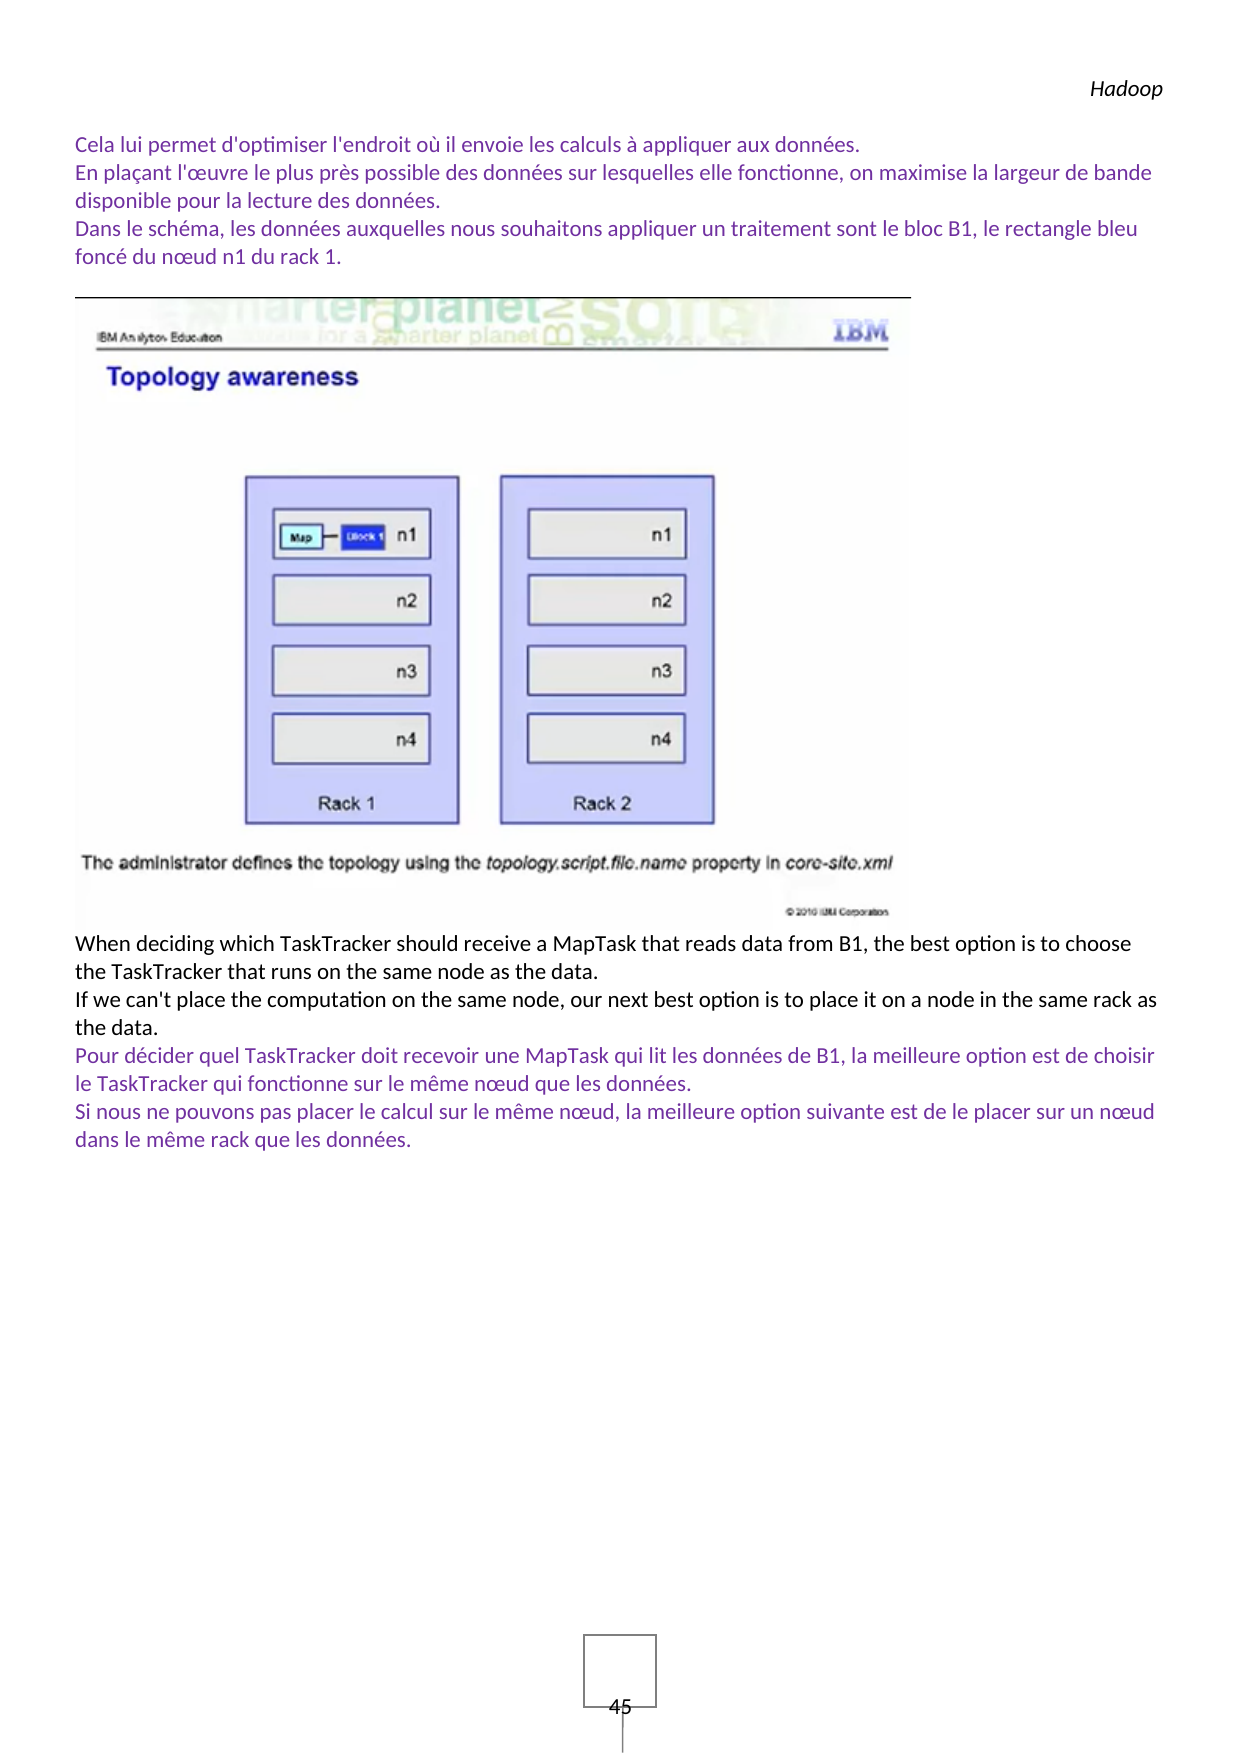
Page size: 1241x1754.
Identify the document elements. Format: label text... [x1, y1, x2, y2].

text Si nous ne pouvons pas placer le calcul sur le même nœud, la meilleure option suivante est de le placer sur un nœud dans le même rack que les données. [75, 1097, 1165, 1153]
text Dans le schéma, les données auxquelles nous souhaitons appliquer un traitement sont le bloc B1, le rectangle bleu foncé du nœud n1 du rack 1. [75, 214, 1165, 270]
text Pour décider quel TaskTracker doit recevoir une MapTask qui lit les données de B1, la meilleure option est de choisir le TaskTracker qui fonctionne sur le même nœud que les données. [75, 1041, 1165, 1097]
text When deciding which TaskTracker should receive a MapTask that reads data from B1, the best option is to choose the TaskTracker that runs on the same node as the data. [75, 929, 1165, 985]
picture [75, 297, 912, 930]
text En plaçant l'œuvre le plus près possible des données sur lesquelles elle fonctionne, on maximise la largeur de bande disponible pour la lecture des données. [75, 158, 1165, 214]
text If we can't place the computation on the same node, our next best option is to place it on a node in the same rack as the data. [75, 985, 1165, 1041]
text Cela lui permet d'optimiser l'endroit où il envoie les calculs à appliquer aux données. [75, 130, 1165, 158]
